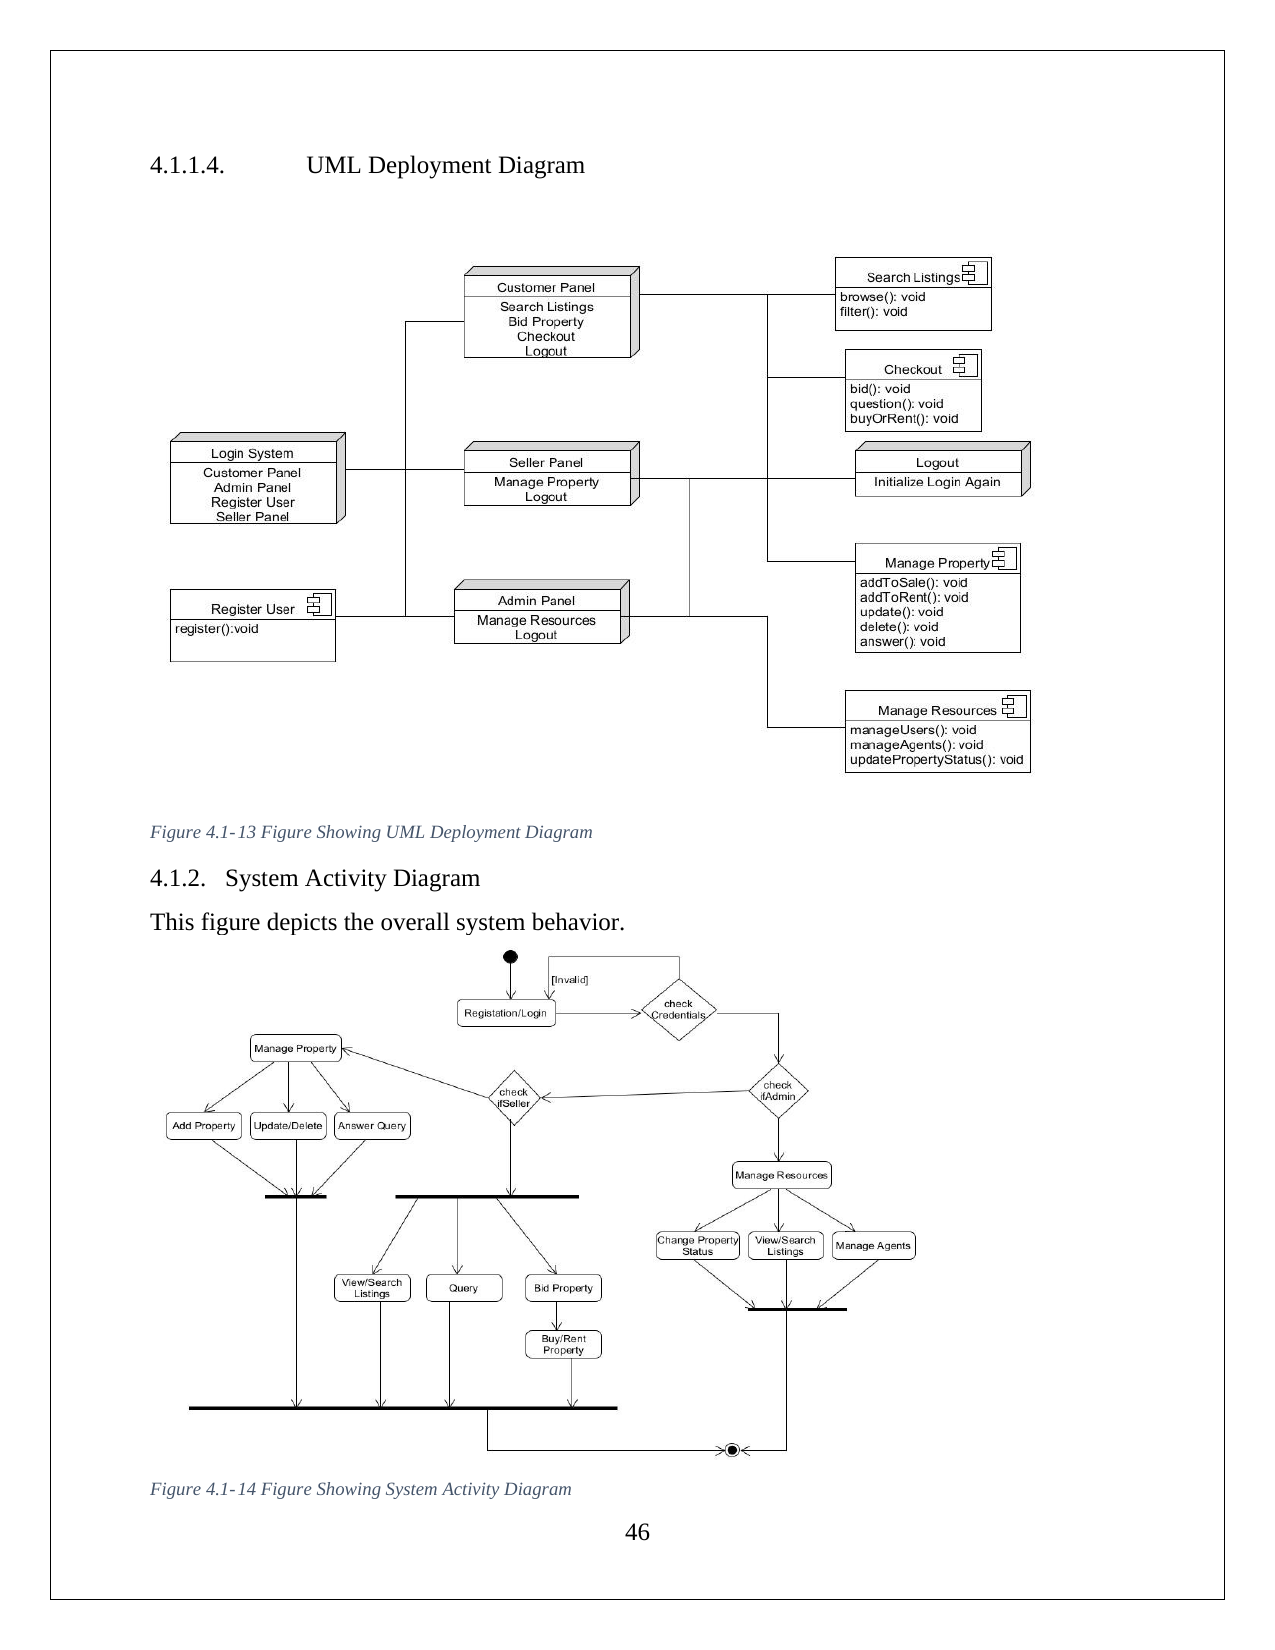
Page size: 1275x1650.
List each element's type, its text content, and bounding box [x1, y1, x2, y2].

subtitle UML Deployment Diagram [150, 150, 1125, 179]
picture [150, 238, 1050, 791]
text This figure depicts the overall system behavior. [150, 907, 1125, 935]
subtitle System Activity Diagram [150, 863, 1125, 892]
picture [150, 935, 930, 1478]
